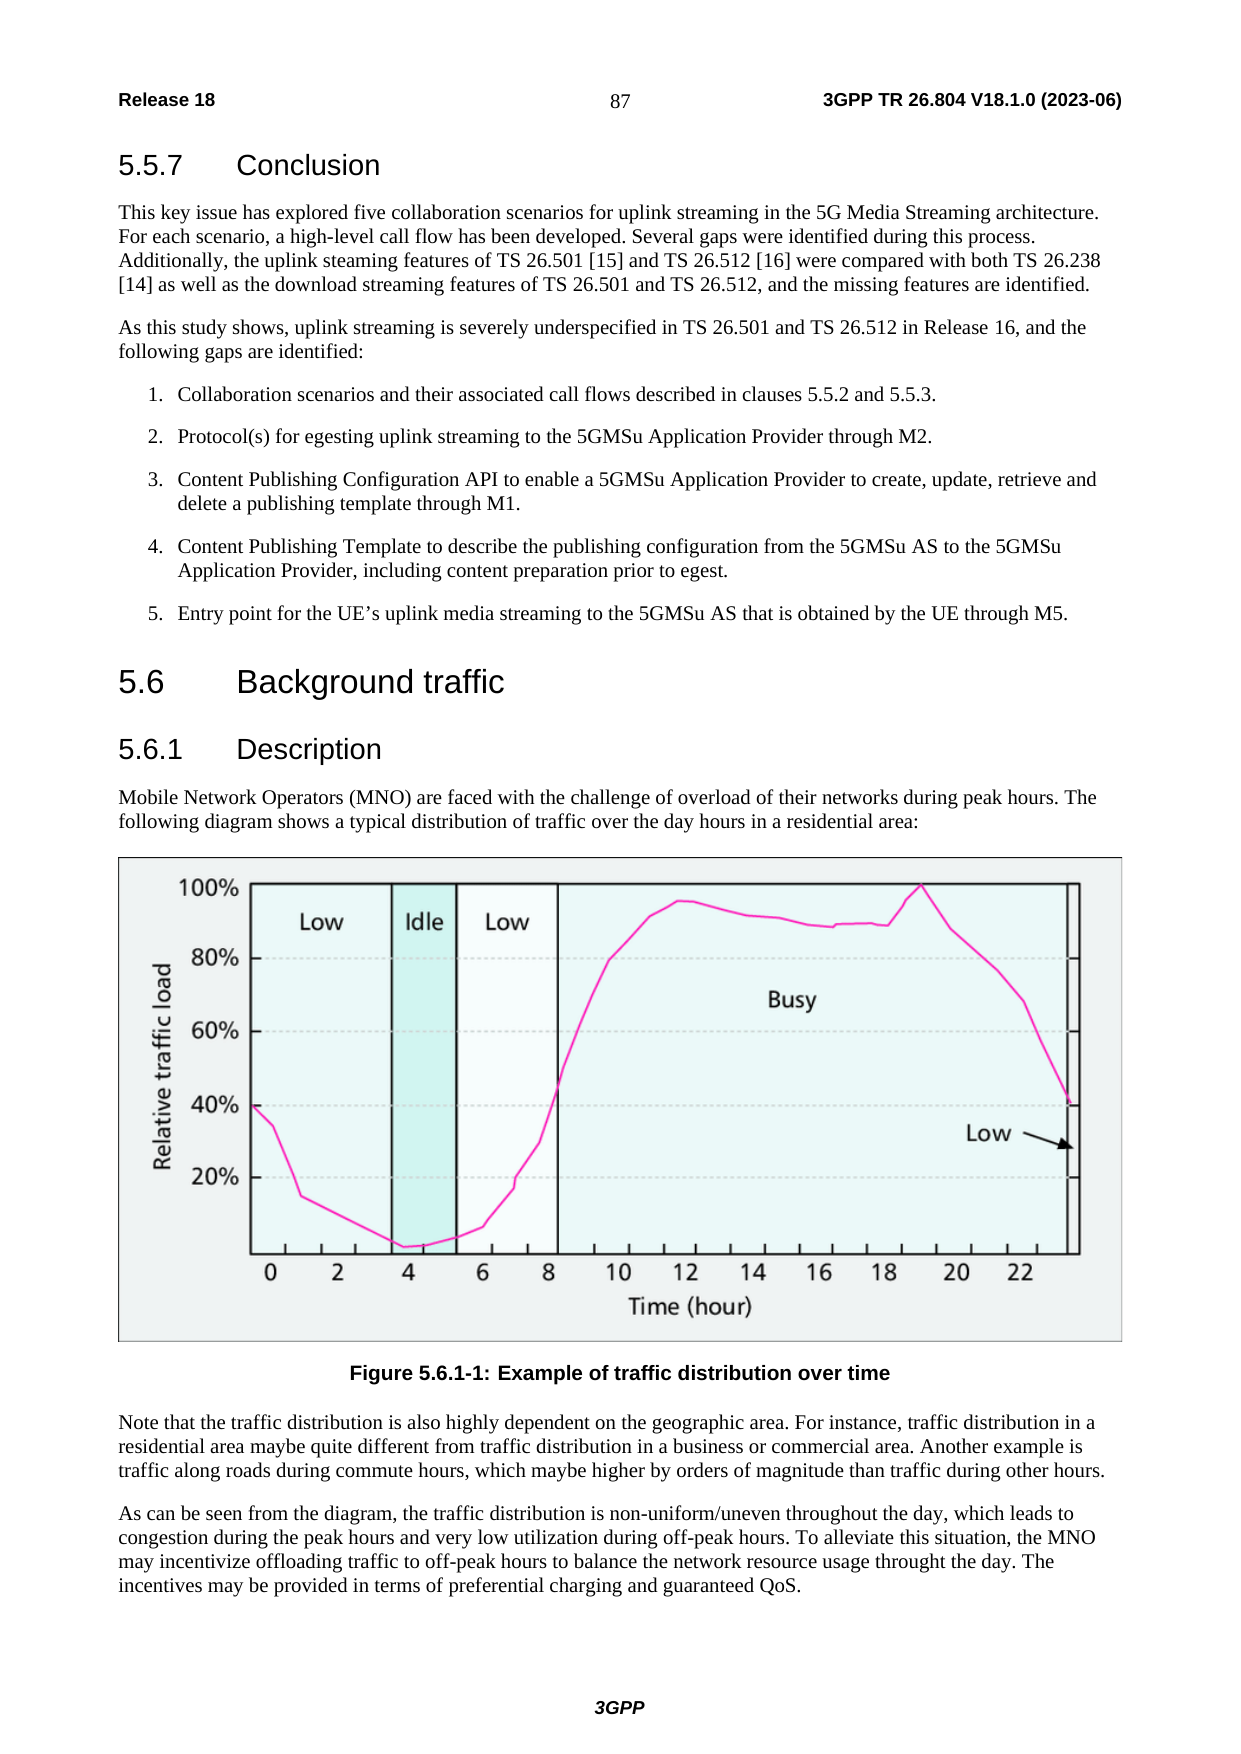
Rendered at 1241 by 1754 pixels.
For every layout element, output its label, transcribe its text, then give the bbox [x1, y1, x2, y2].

subtitle 5.6 Background traffic [118, 663, 1122, 701]
subtitle 5.5.7 Conclusion [118, 147, 1122, 181]
text 2. Protocol(s) for egesting uplink streaming to the 5GMSu Application Provider through M2. [148, 424, 1122, 448]
text 3. Content Publishing Configuration API to enable a 5GMSu Application Provider to create, update, retrieve and delete a publishing template through M1. [148, 467, 1122, 515]
text 5. Entry point for the UE’s uplink media streaming to the 5GMSu AS that is obtained by the UE through M5. [148, 601, 1122, 625]
text Figure 5.6.1-1: Example of traffic distribution over time [118, 1361, 1122, 1385]
subtitle 5.6.1 Description [118, 732, 1122, 766]
text Mobile Network Operators (MNO) are faced with the challenge of overload of their networks during peak hours. The following diagram shows a typical distribution of traffic over the day hours in a residential area: [118, 784, 1122, 833]
text As this study shows, uplink streaming is severely underspecified in TS 26.501 and TS 26.512 in Release 16, and the following gaps are identified: [118, 315, 1122, 363]
text 4. Content Publishing Template to describe the publishing configuration from the 5GMSu AS to the 5GMSu Application Provider, including content preparation prior to egest. [148, 534, 1122, 582]
text 1. Collaboration scenarios and their associated call flows described in clauses 5.5.2 and 5.5.3. [148, 382, 1122, 406]
text As can be seen from the diagram, the traffic distribution is non-uniform/uneven throughout the day, which leads to congestion during the peak hours and very low utilization during off-peak hours. To alleviate this situation, the MNO may incentivize offloading traffic to off-peak hours to balance the network resource usage throught the day. The incentives may be provided in terms of preferential charging and guaranteed QoS. [118, 1501, 1122, 1597]
text This key issue has explored five collaboration scenarios for uplink streaming in the 5G Media Streaming architecture. For each scenario, a high-level call flow has been developed. Several gaps were identified during this process. Additionally, the uplink steaming features of TS 26.501 [15] and TS 26.512 [16] were compared with both TS 26.238 [14] as well as the download streaming features of TS 26.501 and TS 26.512, and the missing features are identified. [118, 200, 1122, 296]
text Note that the traffic distribution is also highly dependent on the geographic area. For instance, traffic distribution in a residential area maybe quite different from traffic distribution in a business or commercial area. Another example is traffic along roads during commute hours, which maybe higher by orders of magnitude than traffic during other hours. [118, 1410, 1122, 1482]
picture [118, 857, 1123, 1342]
